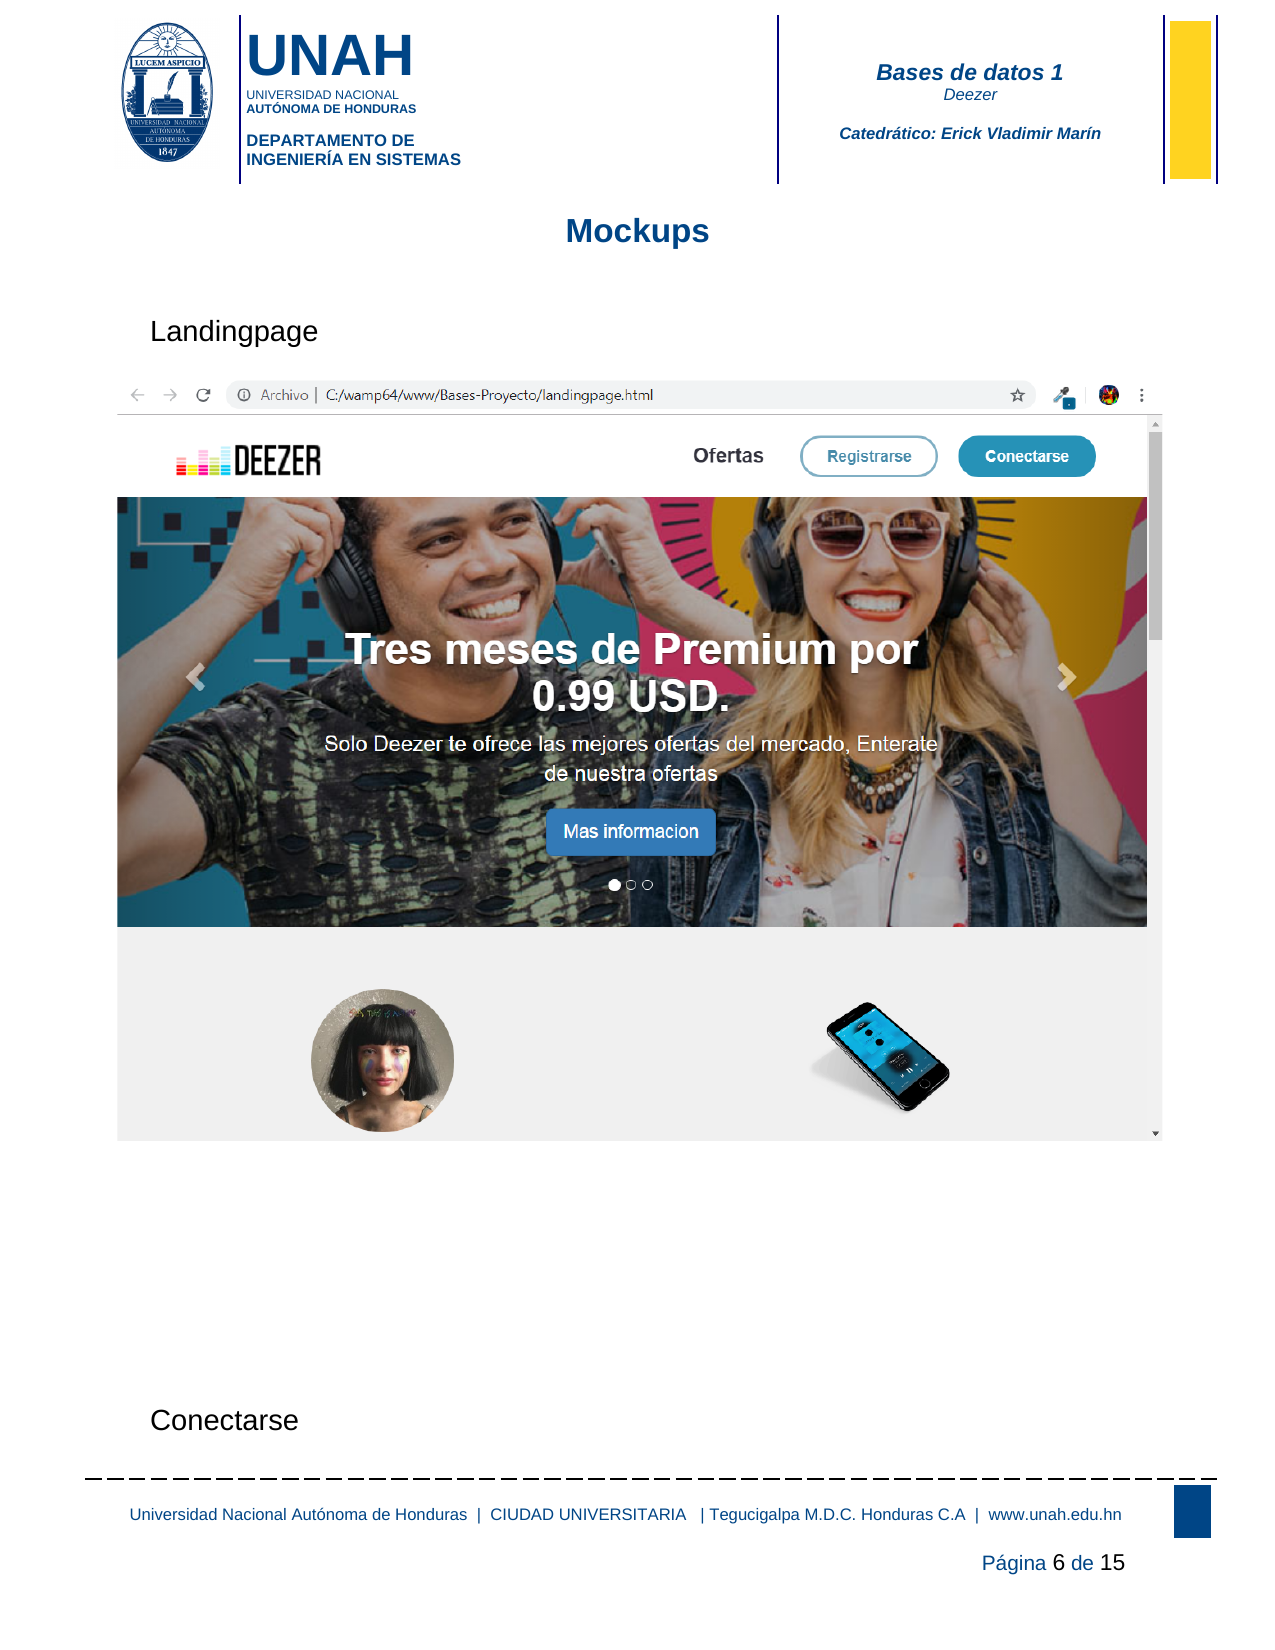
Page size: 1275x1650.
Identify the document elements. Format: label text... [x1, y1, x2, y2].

text Conectarse [150, 1403, 1125, 1437]
subtitle Mockups [150, 211, 1125, 249]
picture [117, 376, 1163, 1141]
text Landingpage [150, 314, 1125, 348]
picture [113, 18, 220, 169]
